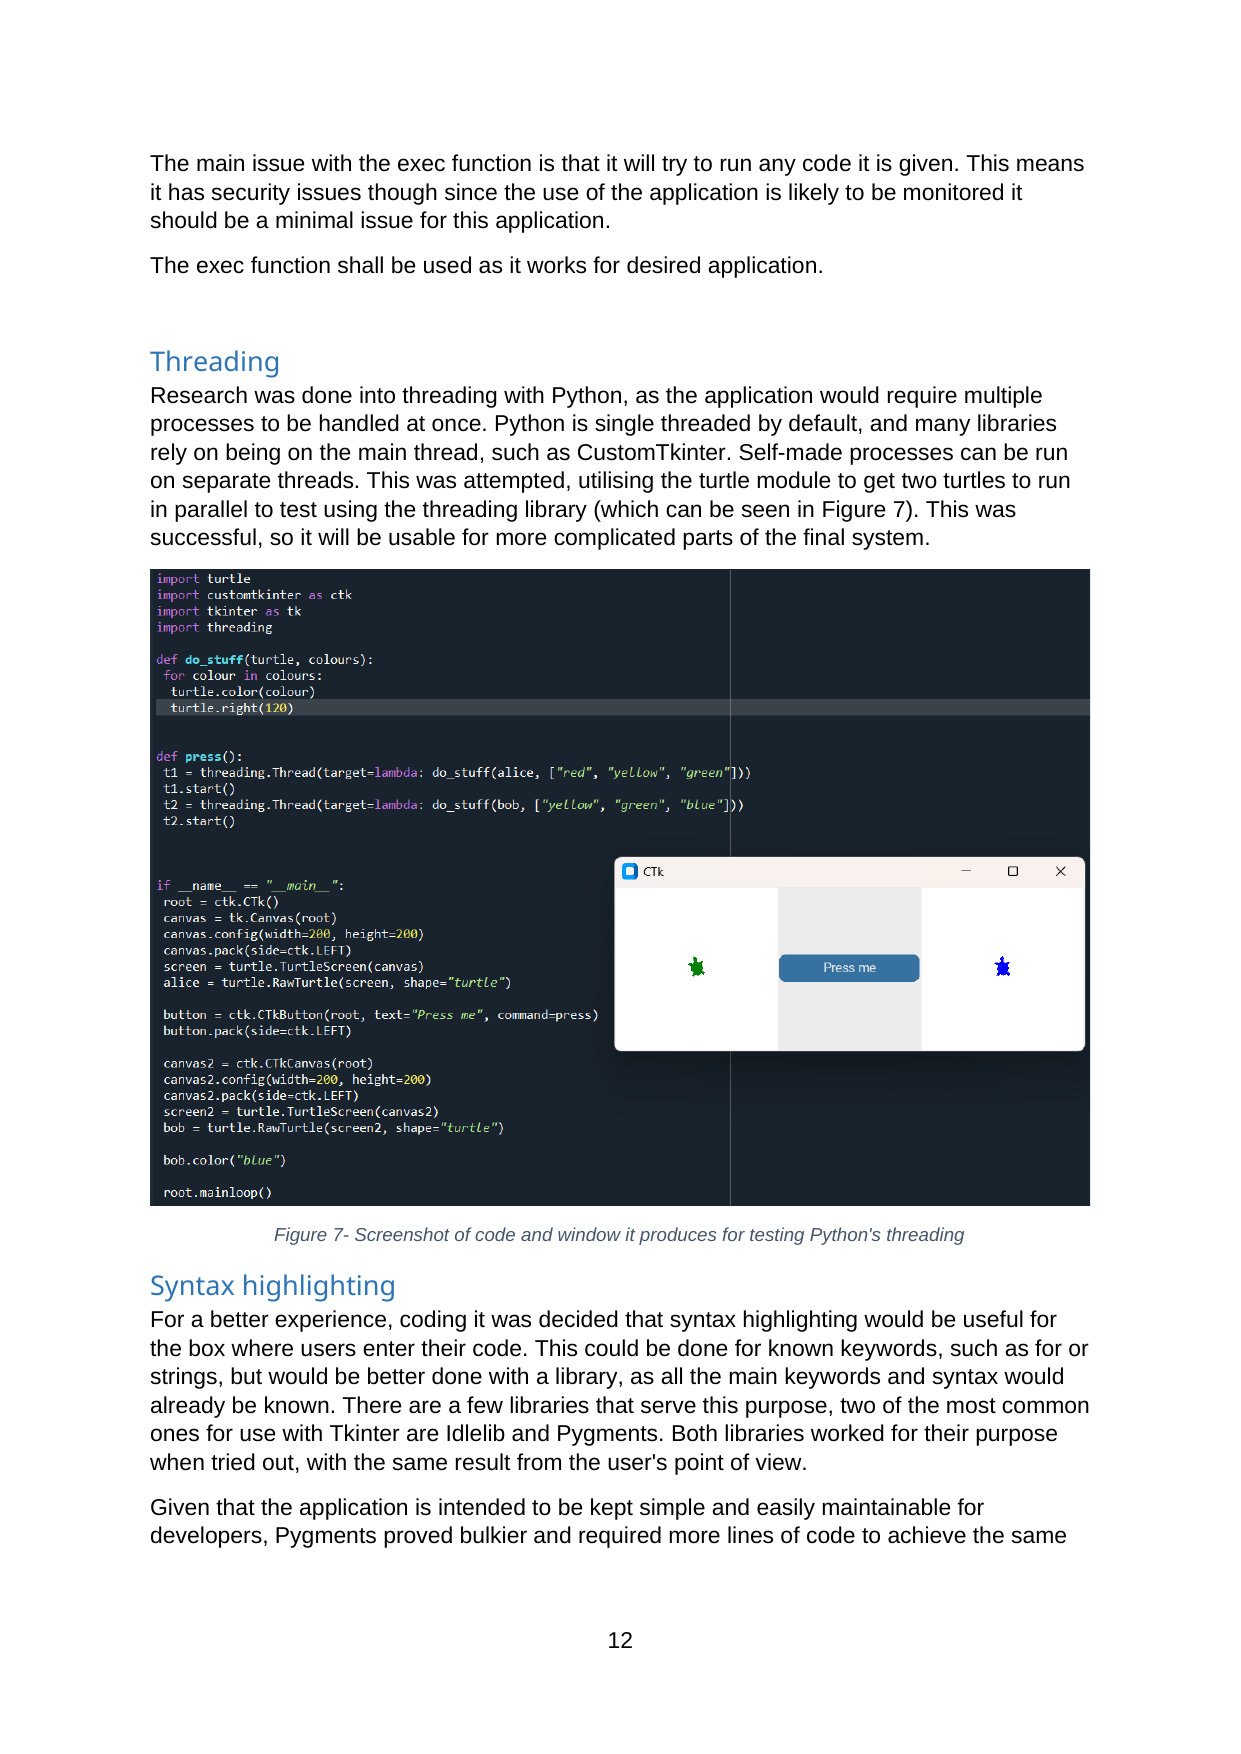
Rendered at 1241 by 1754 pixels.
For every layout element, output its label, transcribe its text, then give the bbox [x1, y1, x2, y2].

subtitle Syntax highlighting [150, 1267, 1090, 1303]
text Research was done into threading with Python, as the application would require multiple processes to be handled at once. Python is single threaded by default, and many libraries rely on being on the main thread, such as CustomTkinter. Self-made processes can be run on separate threads. This was attempted, utilising the turtle module to get two turtles to run in parallel to test using the threading library (which can be seen in Figure 5). This was successful, so it will be usable for more complicated parts of the final system. [150, 382, 1090, 551]
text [150, 1494, 1090, 1548]
text Figure - Screenshot of code and window it produces for testing Python's threading [150, 1224, 1090, 1246]
text The exec function shall be used as it works for desired application. [150, 252, 1090, 278]
text The main issue with the exec function is that it will try to run any code it is given. This means it has security issues though since the use of the application is likely to be monitored it should be a minimal issue for this application. [150, 150, 1090, 233]
picture [150, 569, 1091, 1206]
subtitle Threading [150, 342, 1090, 379]
text For a better experience, coding it was decided that syntax highlighting would be useful for the box where users enter their code. This could be done for known keywords, such as for or strings, but would be better done with a library, as all the main keywords and syntax would already be known. There are a few libraries that serve this purpose, two of the most common ones for use with Tkinter are Idlelib and Pygments. Both libraries worked for their purpose when tried out, with the same result from the user's point of view. [150, 1306, 1090, 1475]
